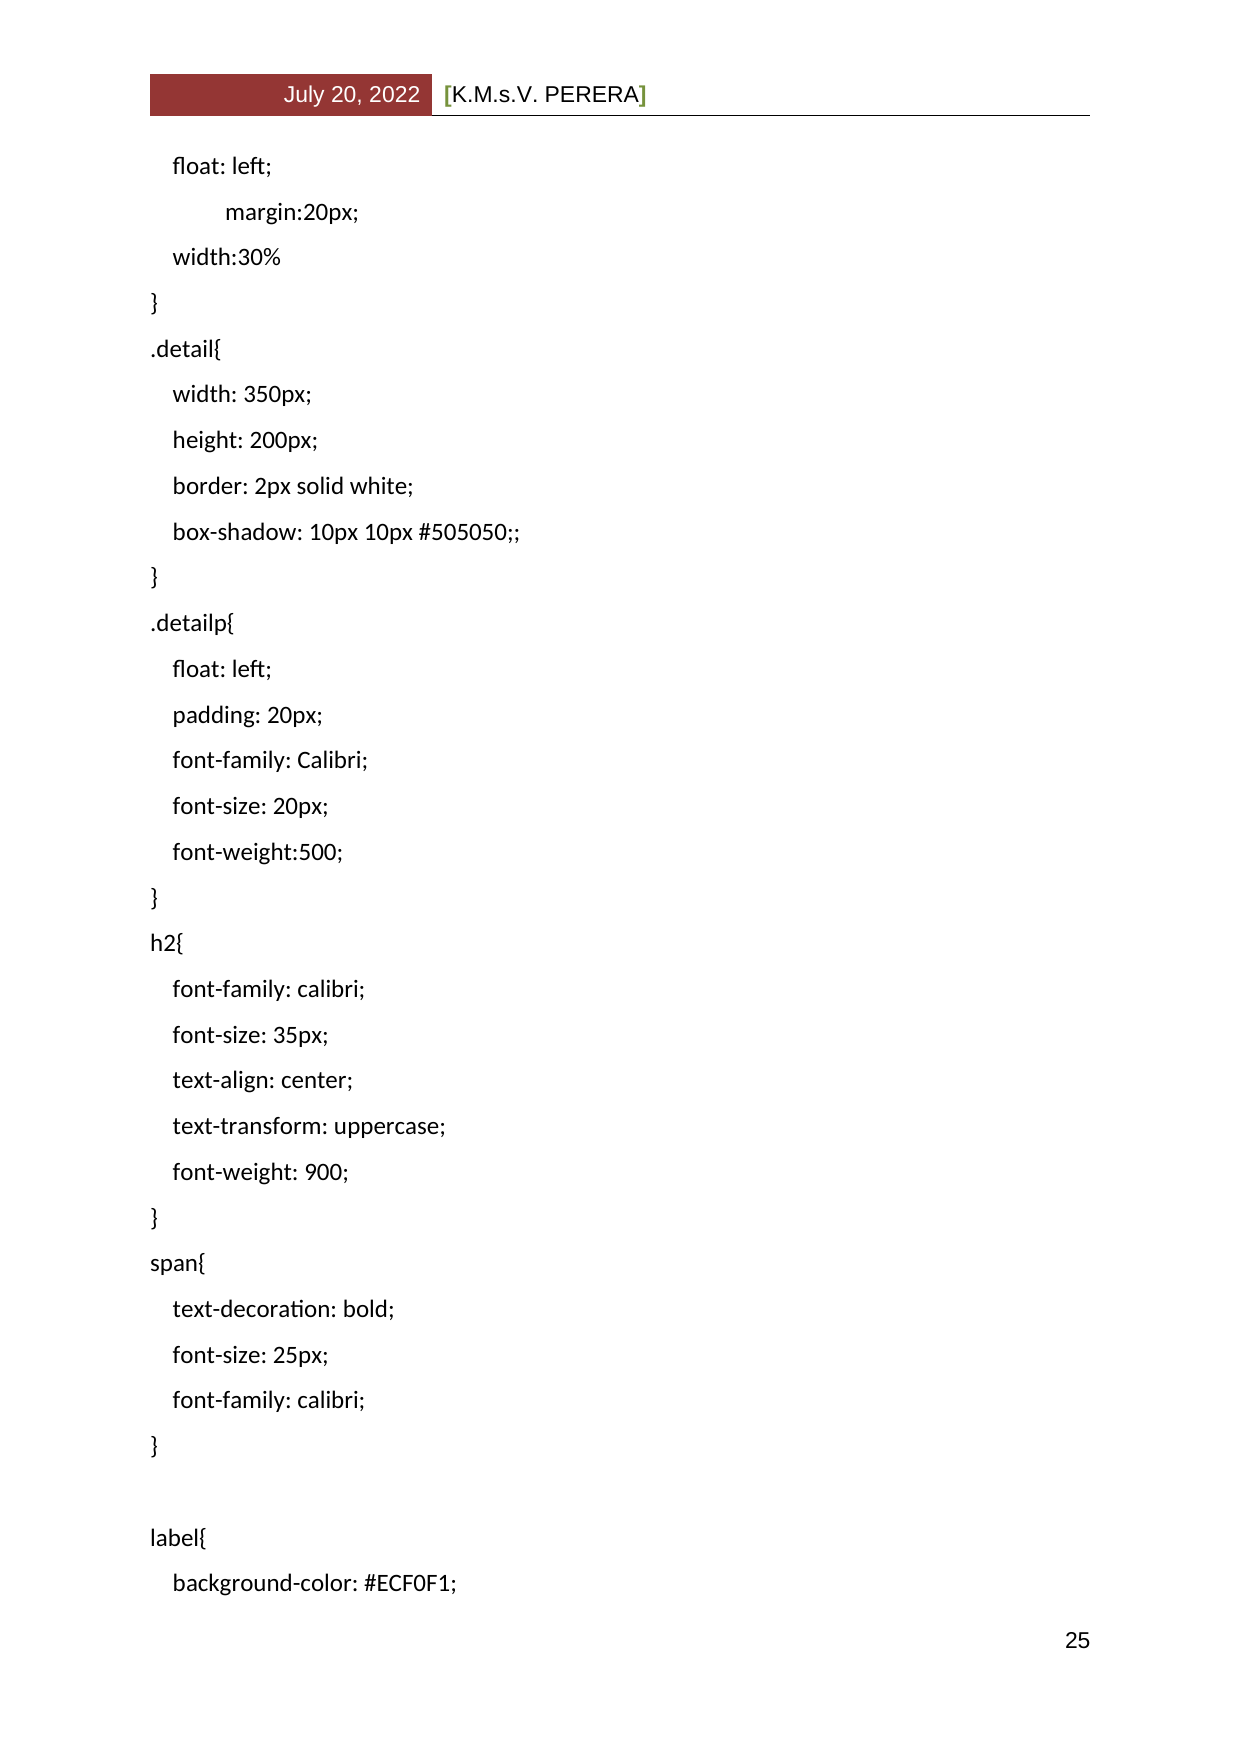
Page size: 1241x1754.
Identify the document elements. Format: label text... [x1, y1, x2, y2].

text height: 200px; [150, 424, 1090, 455]
text } [150, 562, 1090, 592]
text font-weight: 900; [150, 1156, 1090, 1187]
text text-decoration: bold; [150, 1293, 1090, 1324]
text border: 2px solid white; [150, 470, 1090, 501]
text } [150, 287, 1090, 318]
text h2{ [150, 927, 1090, 958]
text } [150, 882, 1090, 912]
text width:30% [150, 241, 1090, 272]
text .detail{ [150, 333, 1090, 363]
text font-family: Calibri; [150, 744, 1090, 775]
text } [150, 1430, 1090, 1461]
text label{ [150, 1522, 1090, 1552]
text width: 350px; [150, 379, 1090, 409]
text float: left; [150, 653, 1090, 683]
text } [150, 1202, 1090, 1232]
text float: left; [150, 150, 1090, 181]
text background-color: #ECF0F1; [150, 1568, 1090, 1598]
text text-transform: uppercase; [150, 1110, 1090, 1141]
text text-align: center; [150, 1064, 1090, 1095]
text margin:20px; [150, 196, 1090, 226]
text font-weight:500; [150, 836, 1090, 866]
text font-size: 20px; [150, 790, 1090, 821]
text .detailp{ [150, 607, 1090, 638]
text padding: 20px; [150, 699, 1090, 729]
text box-shadow: 10px 10px #505050;; [150, 516, 1090, 546]
text font-size: 25px; [150, 1339, 1090, 1369]
text font-size: 35px; [150, 1019, 1090, 1049]
text font-family: calibri; [150, 1385, 1090, 1415]
text font-family: calibri; [150, 973, 1090, 1004]
text span{ [150, 1247, 1090, 1278]
